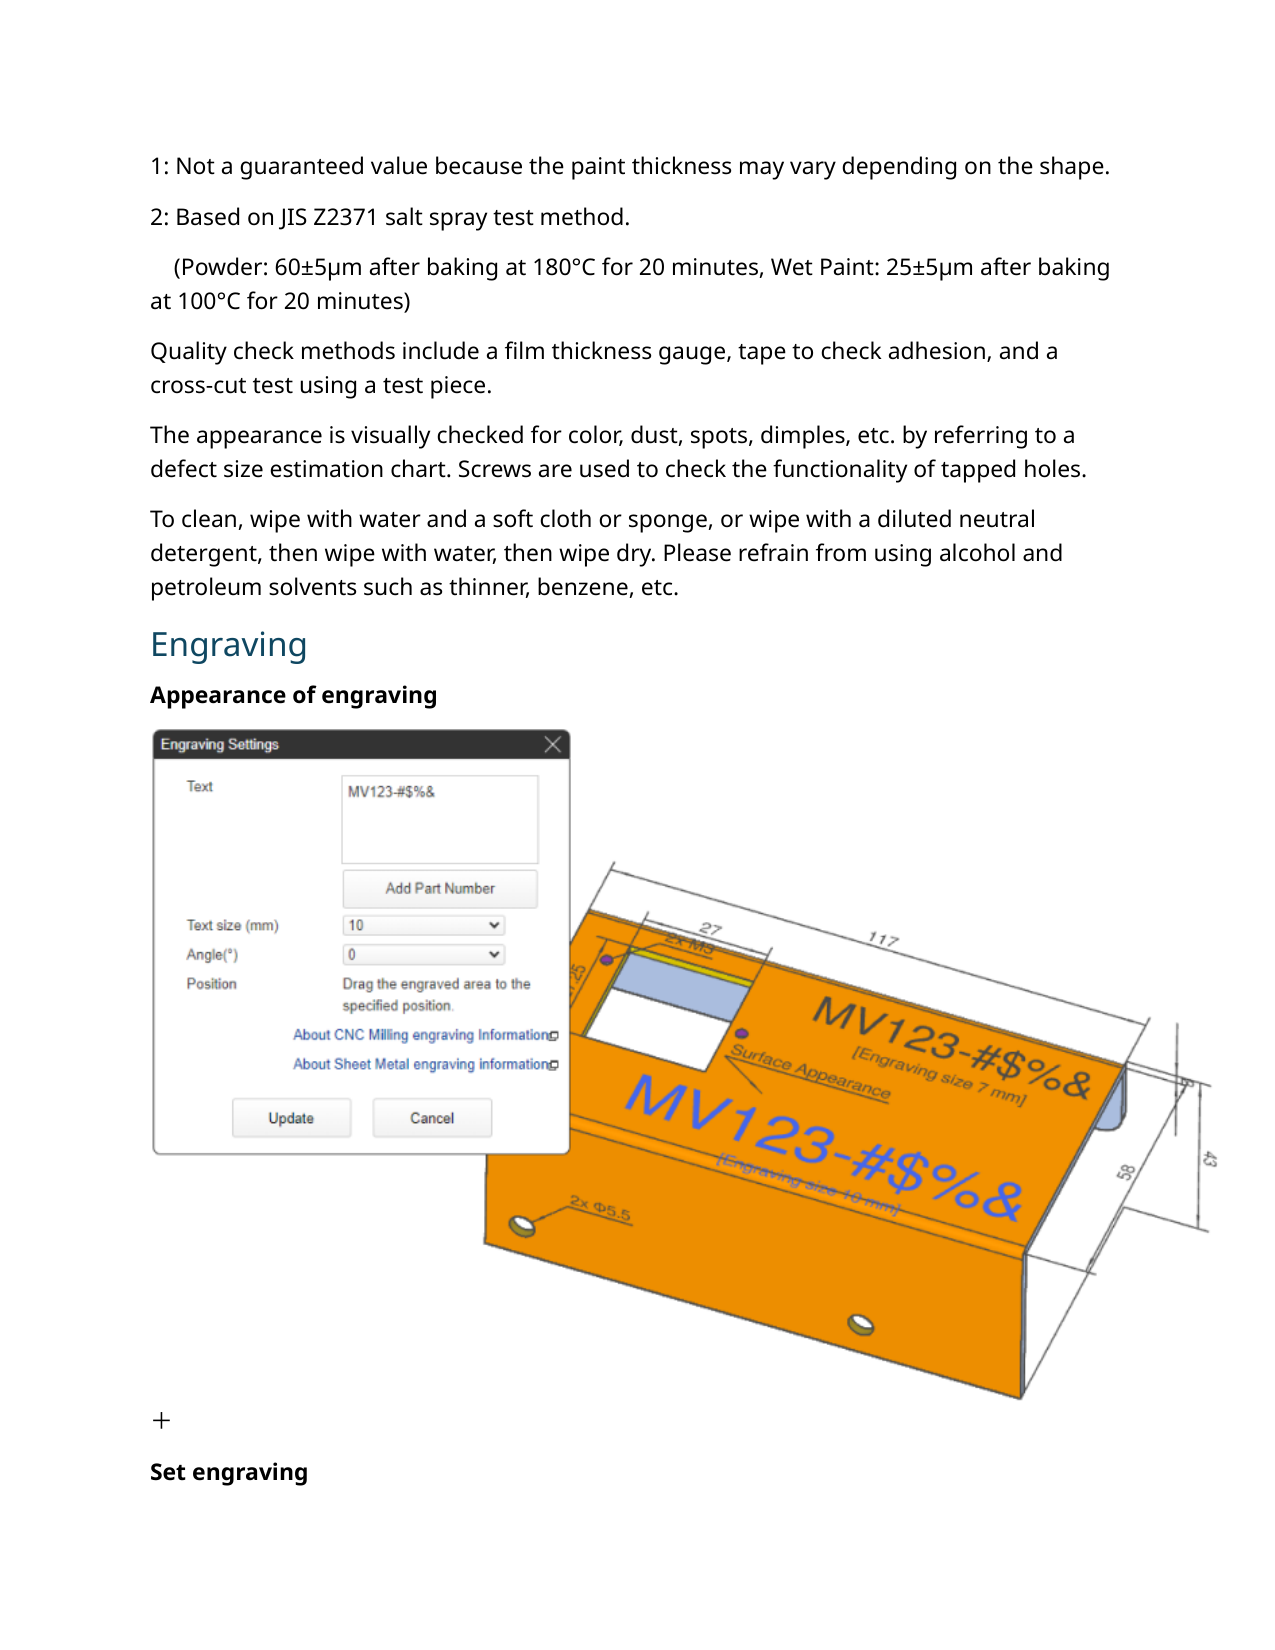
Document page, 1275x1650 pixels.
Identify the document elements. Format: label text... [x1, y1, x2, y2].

text To clean, wipe with water and a soft cloth or sponge, or wipe with a diluted neutral detergent, then wipe with water, then wipe dry. Please refrain from using alcohol and petroleum solvents such as thinner, benzene, etc. [150, 503, 1125, 602]
text 1: Not a guaranteed value because the paint thickness may vary depending on the shape. [150, 150, 1125, 181]
text Appearance of engraving [150, 678, 1125, 710]
picture [150, 728, 1229, 1403]
text (Powder: 60±5μm after baking at 180°C for 20 minutes, Wet Paint: 25±5μm after baking at 100°C for 20 minutes) [150, 251, 1125, 316]
text The appearance is visually checked for color, dust, spots, dimples, etc. by referring to a defect size estimation chart. Screws are used to check the functionality of tapped holes. [150, 419, 1125, 484]
text 2: Based on JIS Z2371 salt spray test method. [150, 200, 1125, 232]
subtitle Engraving [150, 621, 1125, 667]
text Quality check methods include a film thickness gauge, tape to check adhesion, and a cross-cut test using a test piece. [150, 335, 1125, 400]
text ＋ [150, 1403, 1125, 1437]
text Set engraving [150, 1456, 1125, 1487]
